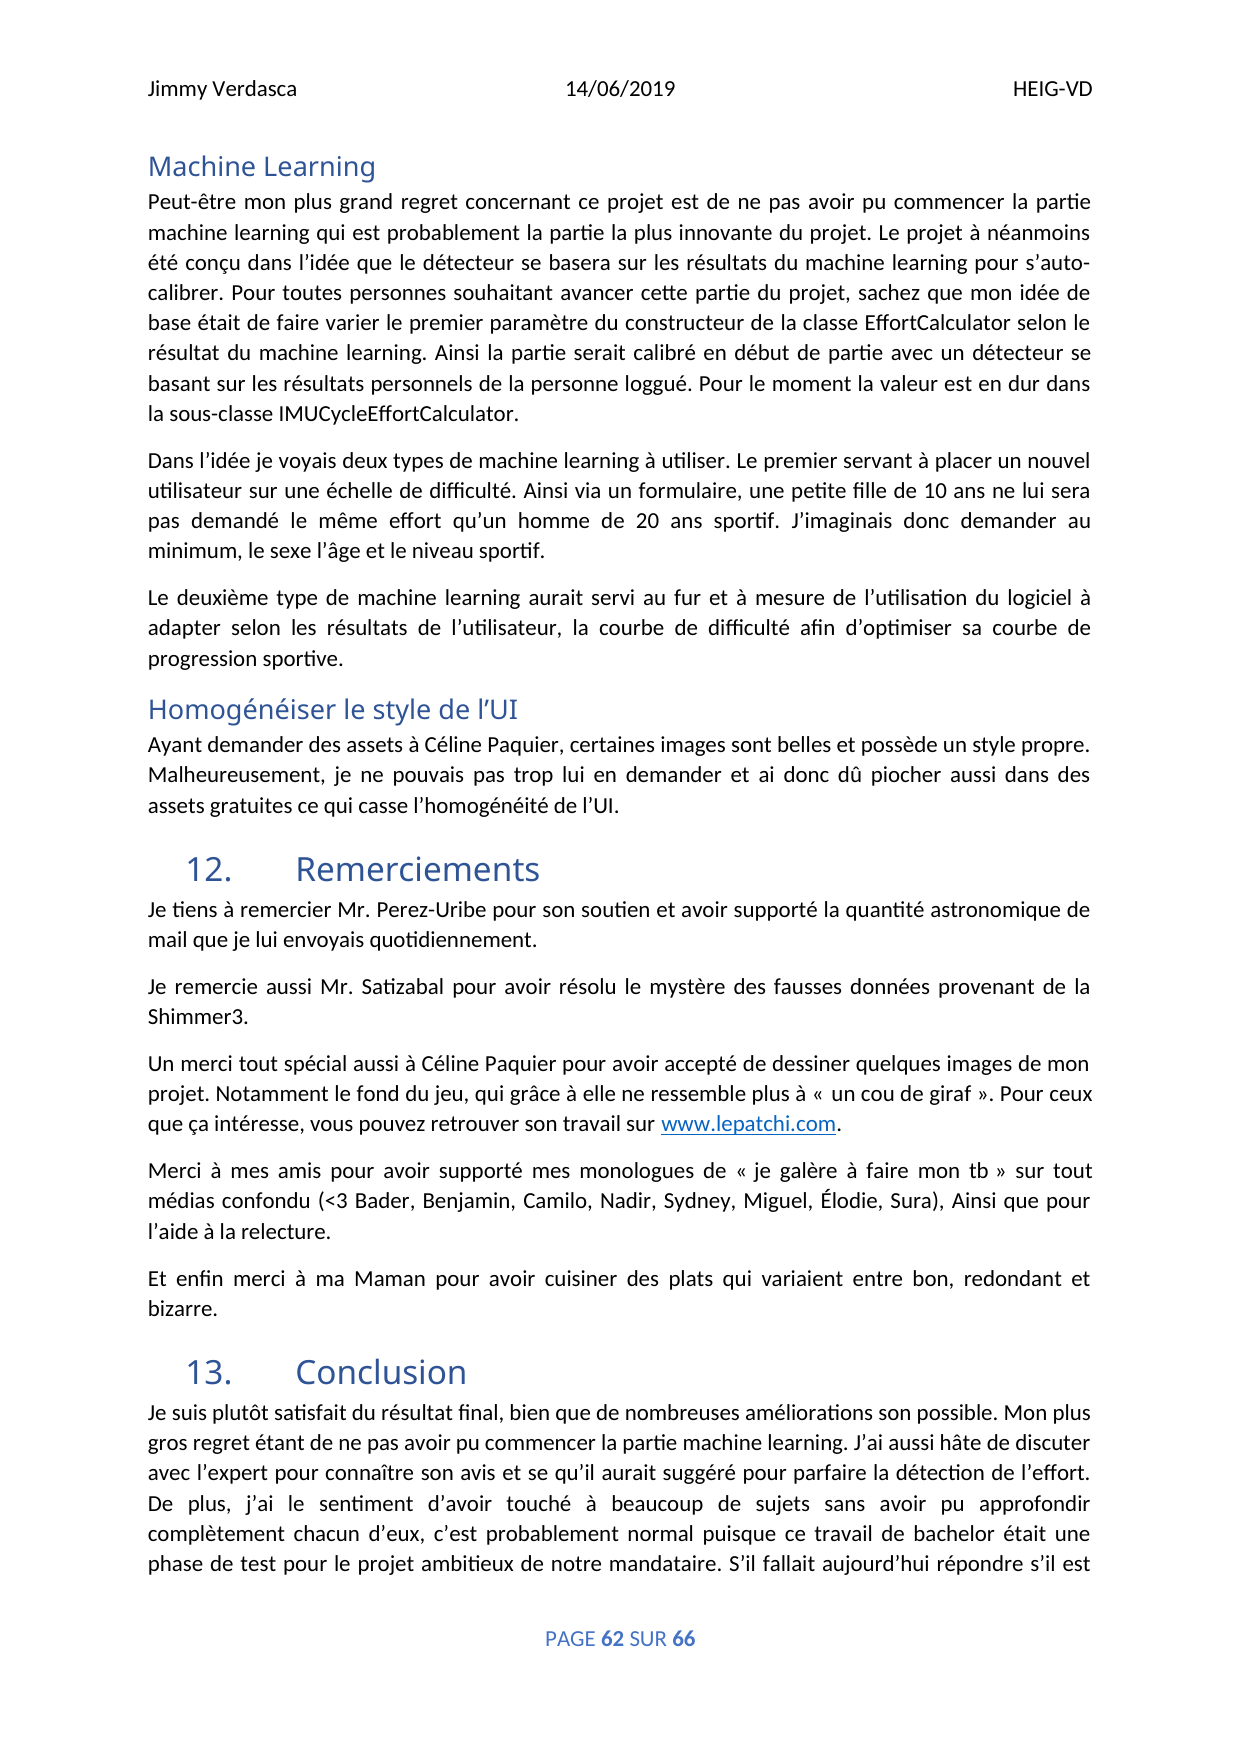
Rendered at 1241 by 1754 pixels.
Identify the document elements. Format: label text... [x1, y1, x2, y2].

subtitle Conclusion [185, 1349, 1093, 1394]
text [148, 1398, 1093, 1577]
text Je tiens à remercier Mr. Perez-Uribe pour son soutien et avoir supporté la quantité astronomique de mail que je lui envoyais quotidiennement. [148, 895, 1093, 953]
text Le deuxième type de machine learning aurait servi au fur et à mesure de l’utilisation du logiciel à adapter selon les résultats de l’utilisateur, la courbe de difficulté afin d’optimiser sa courbe de progression sportive. [148, 583, 1093, 672]
subtitle Machine Learning [148, 148, 1093, 184]
subtitle Homogénéiser le style de l’UI [148, 691, 1093, 727]
text Et enfin merci à ma Maman pour avoir cuisiner des plats qui variaient entre bon, redondant et bizarre. [148, 1264, 1093, 1322]
subtitle Remerciements [185, 846, 1093, 891]
text Je remercie aussi Mr. Satizabal pour avoir résolu le mystère des fausses données provenant de la Shimmer3. [148, 972, 1093, 1030]
text Merci à mes amis pour avoir supporté mes monologues de « je galère à faire mon tb » sur tout médias confondu (<3 Bader, Benjamin, Camilo, Nadir, Sydney, Miguel, Élodie, Sura), Ainsi que pour l’aide à la relecture. [148, 1156, 1093, 1245]
text Peut-être mon plus grand regret concernant ce projet est de ne pas avoir pu commencer la partie machine learning qui est probablement la partie la plus innovante du projet. Le projet à néanmoins été conçu dans l’idée que le détecteur se basera sur les résultats du machine learning pour s’auto-calibrer. Pour toutes personnes souhaitant avancer cette partie du projet, sachez que mon idée de base était de faire varier le premier paramètre du constructeur de la classe EffortCalculator selon le résultat du machine learning. Ainsi la partie serait calibré en début de partie avec un détecteur se basant sur les résultats personnels de la personne loggué. Pour le moment la valeur est en dur dans la sous-classe IMUCycleEffortCalculator. [148, 187, 1093, 427]
text Ayant demander des assets à Céline Paquier, certaines images sont belles et possède un style propre. Malheureusement, je ne pouvais pas trop lui en demander et ai donc dû piocher aussi dans des assets gratuites ce qui casse l’homogénéité de l’UI. [148, 730, 1093, 819]
text Dans l’idée je voyais deux types de machine learning à utiliser. Le premier servant à placer un nouvel utilisateur sur une échelle de difficulté. Ainsi via un formulaire, une petite fille de 10 ans ne lui sera pas demandé le même effort qu’un homme de 20 ans sportif. J’imaginais donc demander au minimum, le sexe l’âge et le niveau sportif. [148, 446, 1093, 564]
text Un merci tout spécial aussi à Céline Paquier pour avoir accepté de dessiner quelques images de mon projet. Notamment le fond du jeu, qui grâce à elle ne ressemble plus à « un cou de giraf ». Pour ceux que ça intéresse, vous pouvez retrouver son travail sur www.lepatchi.com. [148, 1049, 1093, 1137]
